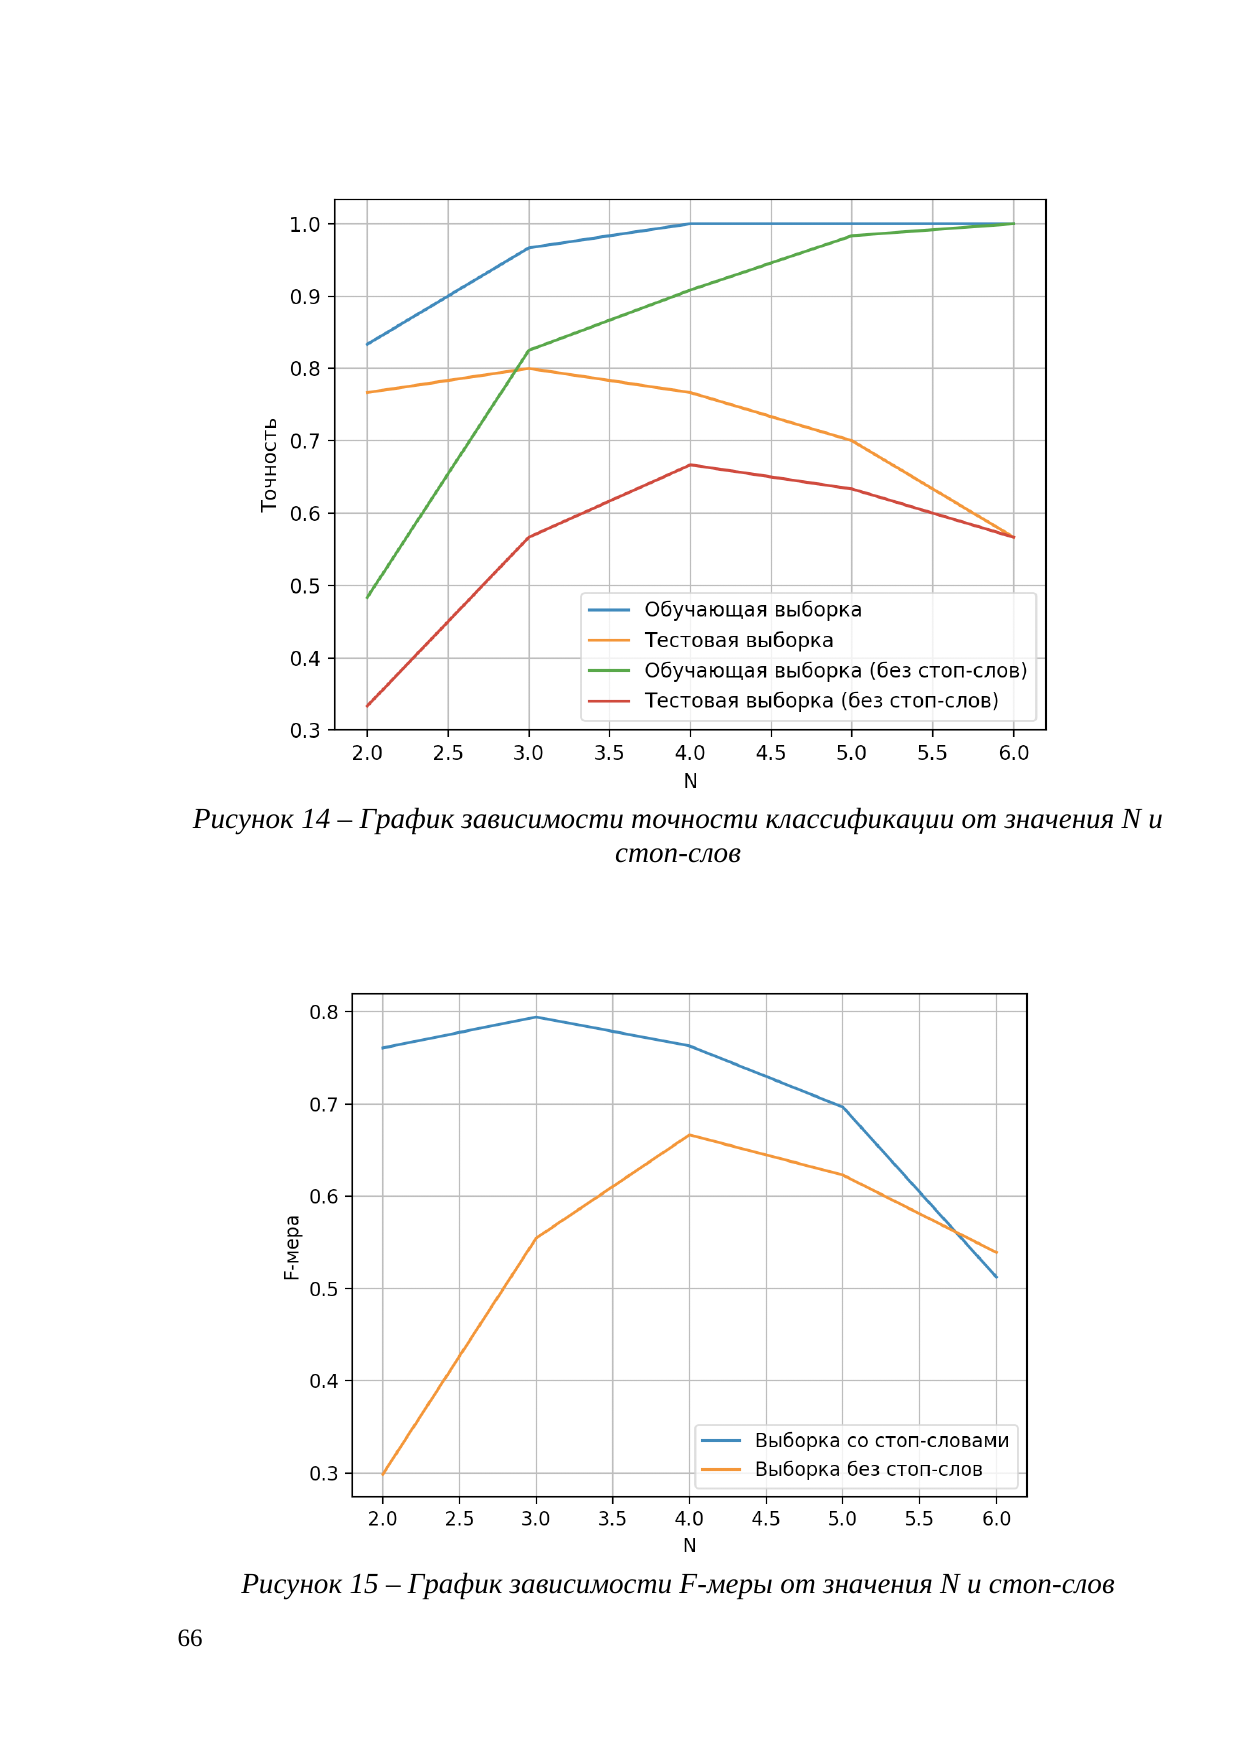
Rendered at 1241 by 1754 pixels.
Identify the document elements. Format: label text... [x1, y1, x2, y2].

text Рисунок 15 – График зависимости F-меры от значения N и стоп-слов [177, 1566, 1181, 1599]
picture [222, 146, 1136, 802]
picture [247, 918, 1111, 1566]
